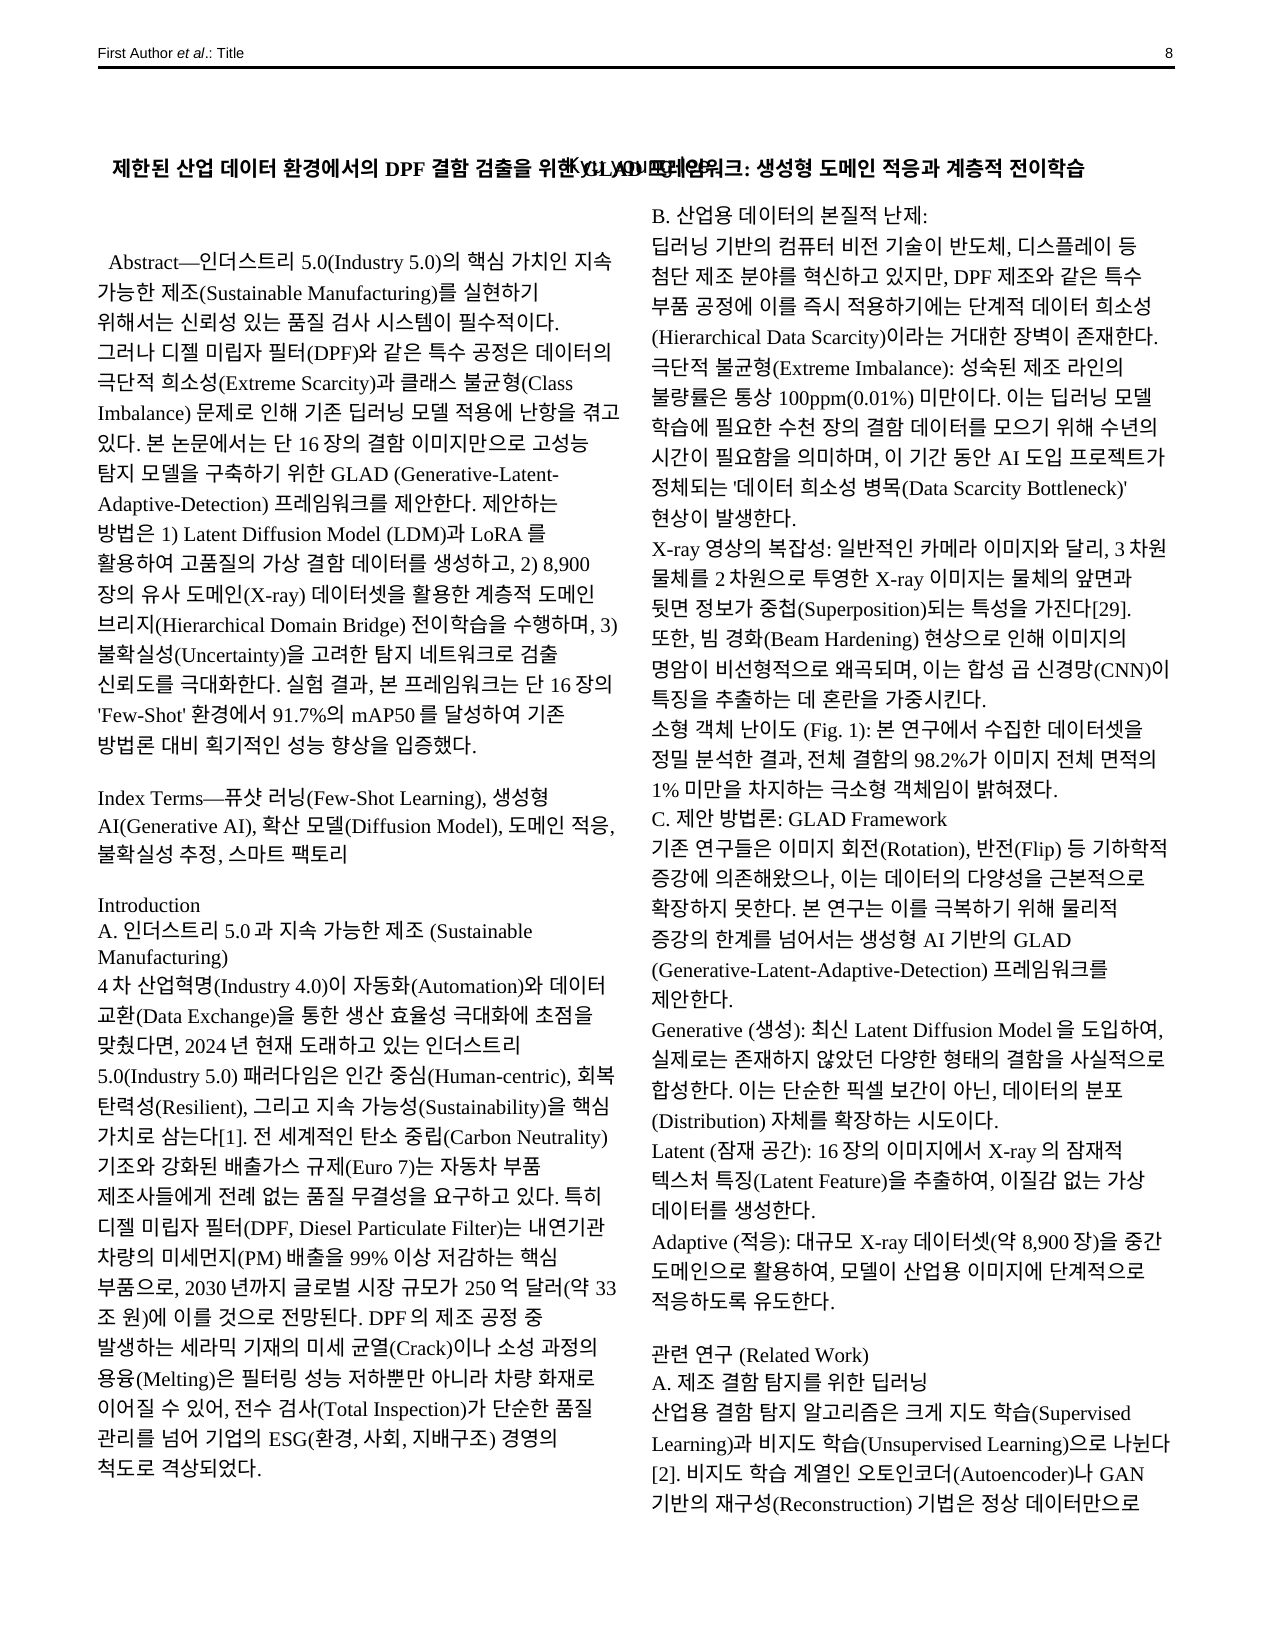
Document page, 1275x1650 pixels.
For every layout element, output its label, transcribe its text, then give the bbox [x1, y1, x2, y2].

text 관련 연구 (Related Work) [651, 1340, 1175, 1368]
text A. 인더스트리 5.0과 지속 가능한 제조 (Sustainable Manufacturing) [97, 917, 621, 969]
text Introduction [97, 893, 621, 917]
text C. 제안 방법론: GLAD Framework [651, 804, 1175, 832]
text B. 산업용 데이터의 본질적 난제: [651, 105, 1175, 230]
text Kyu young lee [165, 152, 1110, 178]
text 4차 산업혁명(Industry 4.0)이 자동화(Automation)와 데이터 교환(Data Exchange)을 통한 생산 효율성 극대화에 초점을 맞췄다면, 2024년 현재 도래하고 있는 인더스트리 5.0(Industry 5.0) 패러다임은 인간 중심(Human-centric), 회복 탄력성(Resilient), 그리고 지속 가능성(Sustainability)을 핵심 가치로 삼는다[1]. 전 세계적인 탄소 중립(Carbon Neutrality) 기조와 강화된 배출가스 규제(Euro 7)는 자동차 부품 제조사들에게 전례 없는 품질 무결성을 요구하고 있다. 특히 디젤 미립자 필터(DPF, Diesel Particulate Filter)는 내연기관 차량의 미세먼지(PM) 배출을 99% 이상 저감하는 핵심 부품으로, 2030년까지 글로벌 시장 규모가 250억 달러(약 33조 원)에 이를 것으로 전망된다. DPF의 제조 공정 중 발생하는 세라믹 기재의 미세 균열(Crack)이나 소성 과정의 용융(Melting)은 필터링 성능 저하뿐만 아니라 차량 화재로 이어질 수 있어, 전수 검사(Total Inspection)가 단순한 품질 관리를 넘어 기업의 ESG(환경, 사회, 지배구조) 경영의 척도로 격상되었다. [97, 969, 621, 1483]
text Generative (생성): 최신 Latent Diffusion Model을 도입하여, 실제로는 존재하지 않았던 다양한 형태의 결함을 사실적으로 합성한다. 이는 단순한 픽셀 보간이 아닌, 데이터의 분포(Distribution) 자체를 확장하는 시도이다. [651, 1013, 1175, 1134]
text 딥러닝 기반의 컴퓨터 비전 기술이 반도체, 디스플레이 등 첨단 제조 분야를 혁신하고 있지만, DPF 제조와 같은 특수 부품 공정에 이를 즉시 적용하기에는 단계적 데이터 희소성(Hierarchical Data Scarcity)이라는 거대한 장벽이 존재한다. [651, 230, 1175, 351]
text Abstract—인더스트리 5.0(Industry 5.0)의 핵심 가치인 지속 가능한 제조(Sustainable Manufacturing)를 실현하기 위해서는 신뢰성 있는 품질 검사 시스템이 필수적이다. 그러나 디젤 미립자 필터(DPF)와 같은 특수 공정은 데이터의 극단적 희소성(Extreme Scarcity)과 클래스 불균형(Class Imbalance) 문제로 인해 기존 딥러닝 모델 적용에 난항을 겪고 있다. 본 논문에서는 단 16장의 결함 이미지만으로 고성능 탐지 모델을 구축하기 위한 GLAD (Generative-Latent-Adaptive-Detection) 프레임워크를 제안한다. 제안하는 방법은 1) Latent Diffusion Model (LDM)과 LoRA를 활용하여 고품질의 가상 결함 데이터를 생성하고, 2) 8,900장의 유사 도메인(X-ray) 데이터셋을 활용한 계층적 도메인 브리지(Hierarchical Domain Bridge) 전이학습을 수행하며, 3) 불확실성(Uncertainty)을 고려한 탐지 네트워크로 검출 신뢰도를 극대화한다. 실험 결과, 본 프레임워크는 단 16장의 'Few-Shot' 환경에서 91.7%의 mAP50를 달성하여 기존 방법론 대비 획기적인 성능 향상을 입증했다. [97, 246, 621, 759]
text 소형 객체 난이도 (Fig. 1): 본 연구에서 수집한 데이터셋을 정밀 분석한 결과, 전체 결함의 98.2%가 이미지 전체 면적의 1% 미만을 차지하는 극소형 객체임이 밝혀졌다. [651, 713, 1175, 804]
text Latent (잠재 공간): 16장의 이미지에서 X-ray의 잠재적 텍스처 특징(Latent Feature)을 추출하여, 이질감 없는 가상 데이터를 생성한다. [651, 1134, 1175, 1225]
text 극단적 불균형(Extreme Imbalance): 성숙된 제조 라인의 불량률은 통상 100ppm(0.01%) 미만이다. 이는 딥러닝 모델 학습에 필요한 수천 장의 결함 데이터를 모으기 위해 수년의 시간이 필요함을 의미하며, 이 기간 동안 AI 도입 프로젝트가 정체되는 '데이터 희소성 병목(Data Scarcity Bottleneck)' 현상이 발생한다. [651, 351, 1175, 532]
text 제한된 산업 데이터 환경에서의 DPF 결함 검출을 위한 GLAD 프레임워크: 생성형 도메인 적응과 계층적 전이학습 [112, 152, 1162, 182]
text Adaptive (적응): 대규모 X-ray 데이터셋(약 8,900장)을 중간 도메인으로 활용하여, 모델이 산업용 이미지에 단계적으로 적응하도록 유도한다. [651, 1225, 1175, 1316]
text 기존 연구들은 이미지 회전(Rotation), 반전(Flip) 등 기하학적 증강에 의존해왔으나, 이는 데이터의 다양성을 근본적으로 확장하지 못한다. 본 연구는 이를 극복하기 위해 물리적 증강의 한계를 넘어서는 생성형 AI 기반의 GLAD (Generative-Latent-Adaptive-Detection) 프레임워크를 제안한다. [651, 832, 1175, 1013]
text A. 제조 결함 탐지를 위한 딥러닝 [651, 1368, 1175, 1397]
text Index Terms—퓨샷 러닝(Few-Shot Learning), 생성형 AI(Generative AI), 확산 모델(Diffusion Model), 도메인 적응, 불확실성 추정, 스마트 팩토리 [97, 783, 621, 868]
text X-ray 영상의 복잡성: 일반적인 카메라 이미지와 달리, 3차원 물체를 2차원으로 투영한 X-ray 이미지는 물체의 앞면과 뒷면 정보가 중첩(Superposition)되는 특성을 가진다[29]. 또한, 빔 경화(Beam Hardening) 현상으로 인해 이미지의 명암이 비선형적으로 왜곡되며, 이는 합성 곱 신경망(CNN)이 특징을 추출하는 데 혼란을 가중시킨다. [651, 532, 1175, 713]
